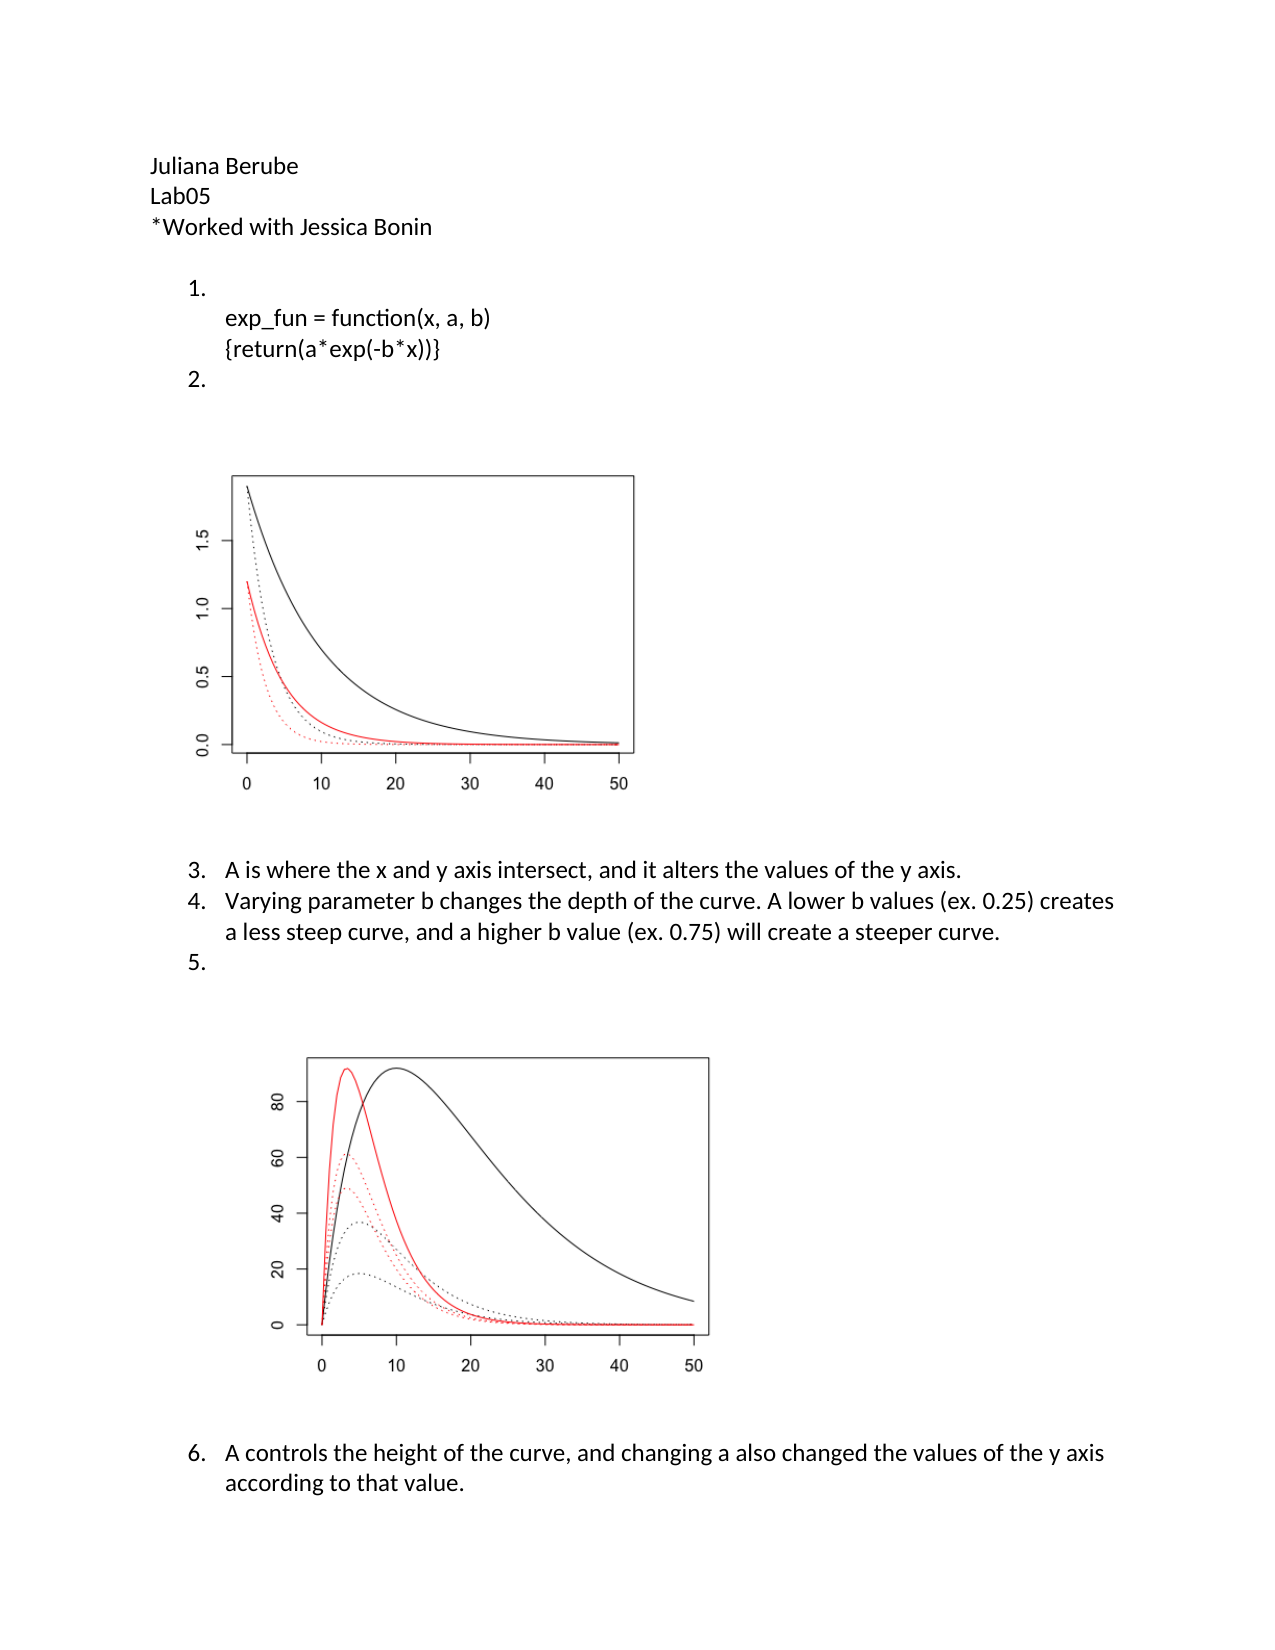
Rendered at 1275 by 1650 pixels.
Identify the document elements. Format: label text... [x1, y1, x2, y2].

picture [225, 976, 750, 1437]
list A is where the x and y axis intersect, and it alters the values of the y axis. [187, 854, 1125, 885]
list A controls the height of the curve, and changing a also changed the values of the y axis according to that value. [187, 1437, 1125, 1498]
text Juliana Berube [150, 150, 1125, 181]
text Lab05 [150, 181, 1125, 211]
list Varying parameter b changes the depth of the curve. A lower b values (ex. 0.25) creates a less steep curve, and a higher b value (ex. 0.75) will create a steeper curve. [187, 885, 1125, 946]
list exp_fun = function(x, a, b) [225, 303, 1125, 333]
list {return(a*exp(-b*x))} [225, 333, 1125, 364]
picture [150, 394, 675, 855]
text *Worked with Jessica Bonin [150, 211, 1125, 242]
